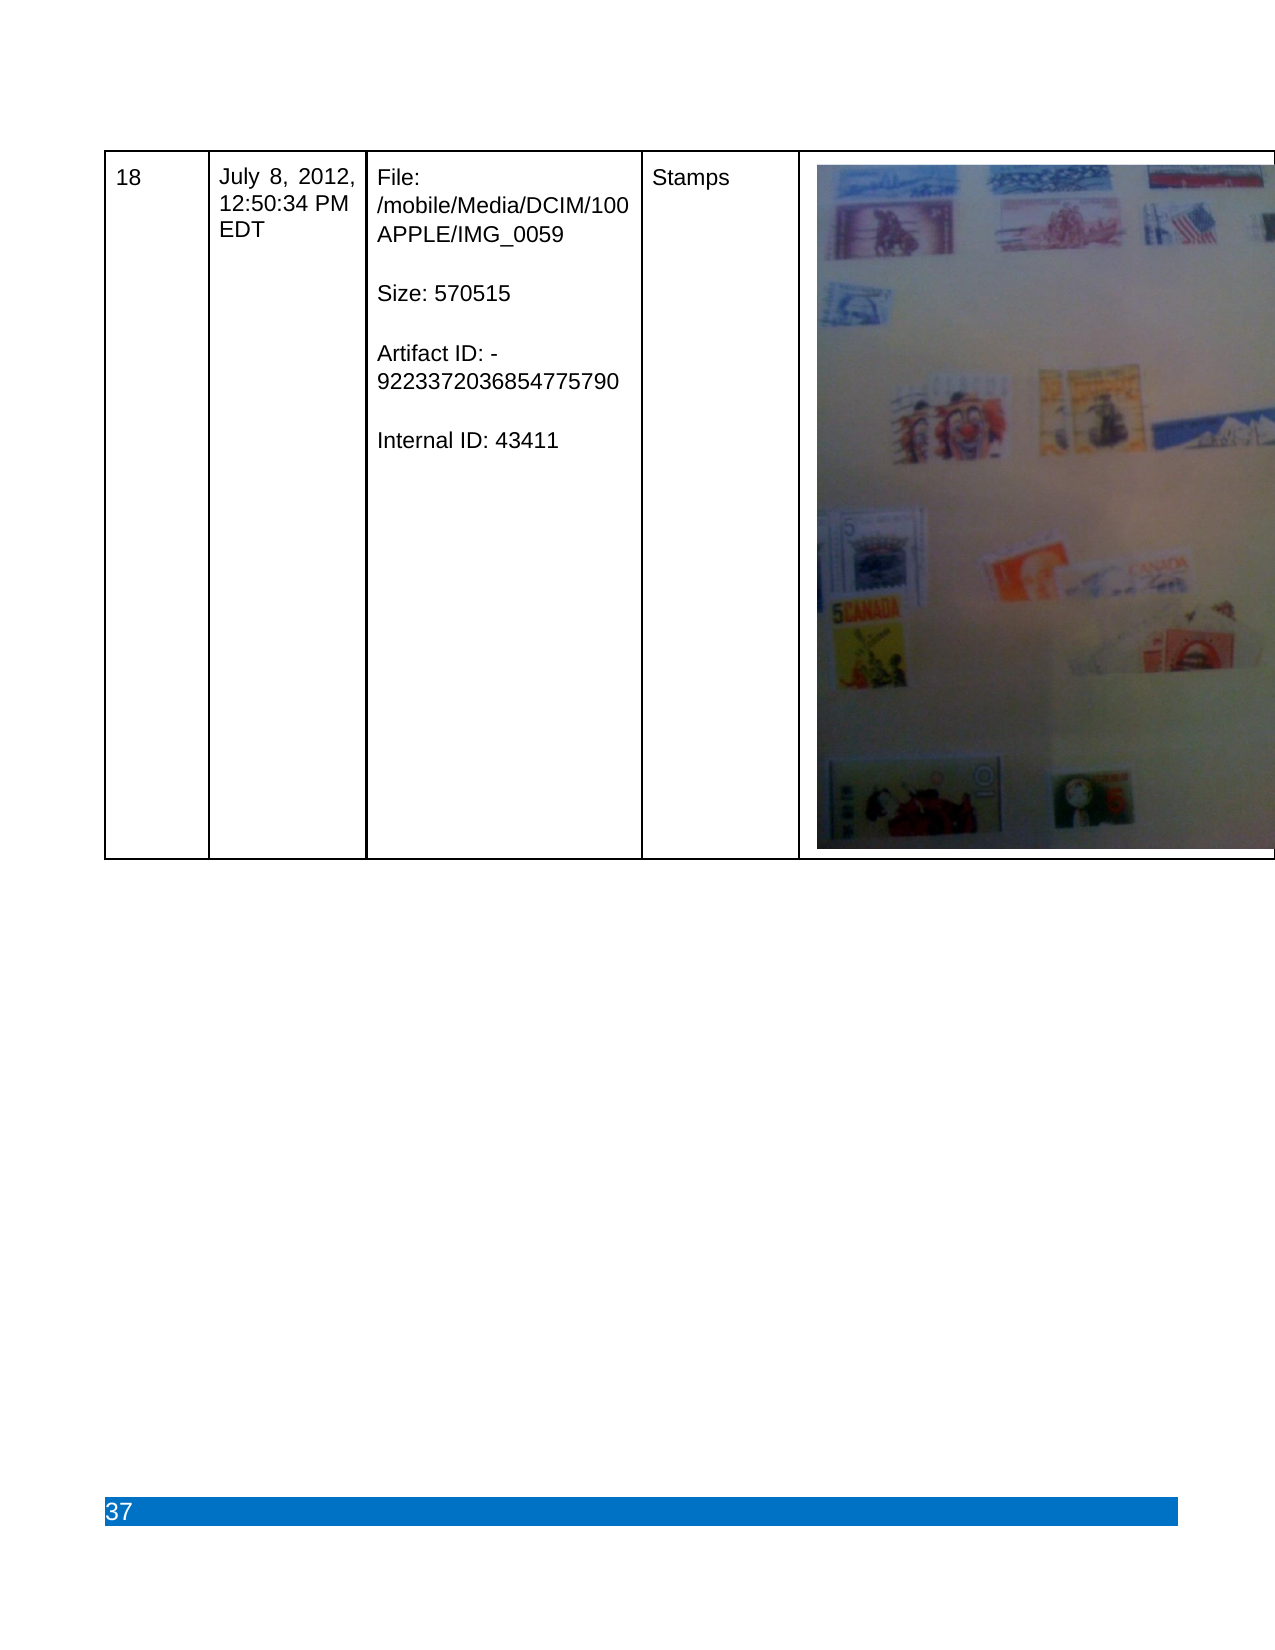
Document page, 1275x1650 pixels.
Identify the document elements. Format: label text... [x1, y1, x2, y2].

table_header 18 [106, 152, 208, 858]
table_header July 8, 2012, 12:50:34 PM EDT [210, 152, 365, 858]
table_header [800, 152, 1274, 858]
table_header Stamps [643, 152, 798, 858]
table_header File: /mobile/Media/DCIM/100 APPLE/IMG_0059 Size: 570515 Artifact ID: - 9223372036854775790 Internal ID: 43411 [368, 152, 641, 858]
picture [817, 165, 1275, 849]
